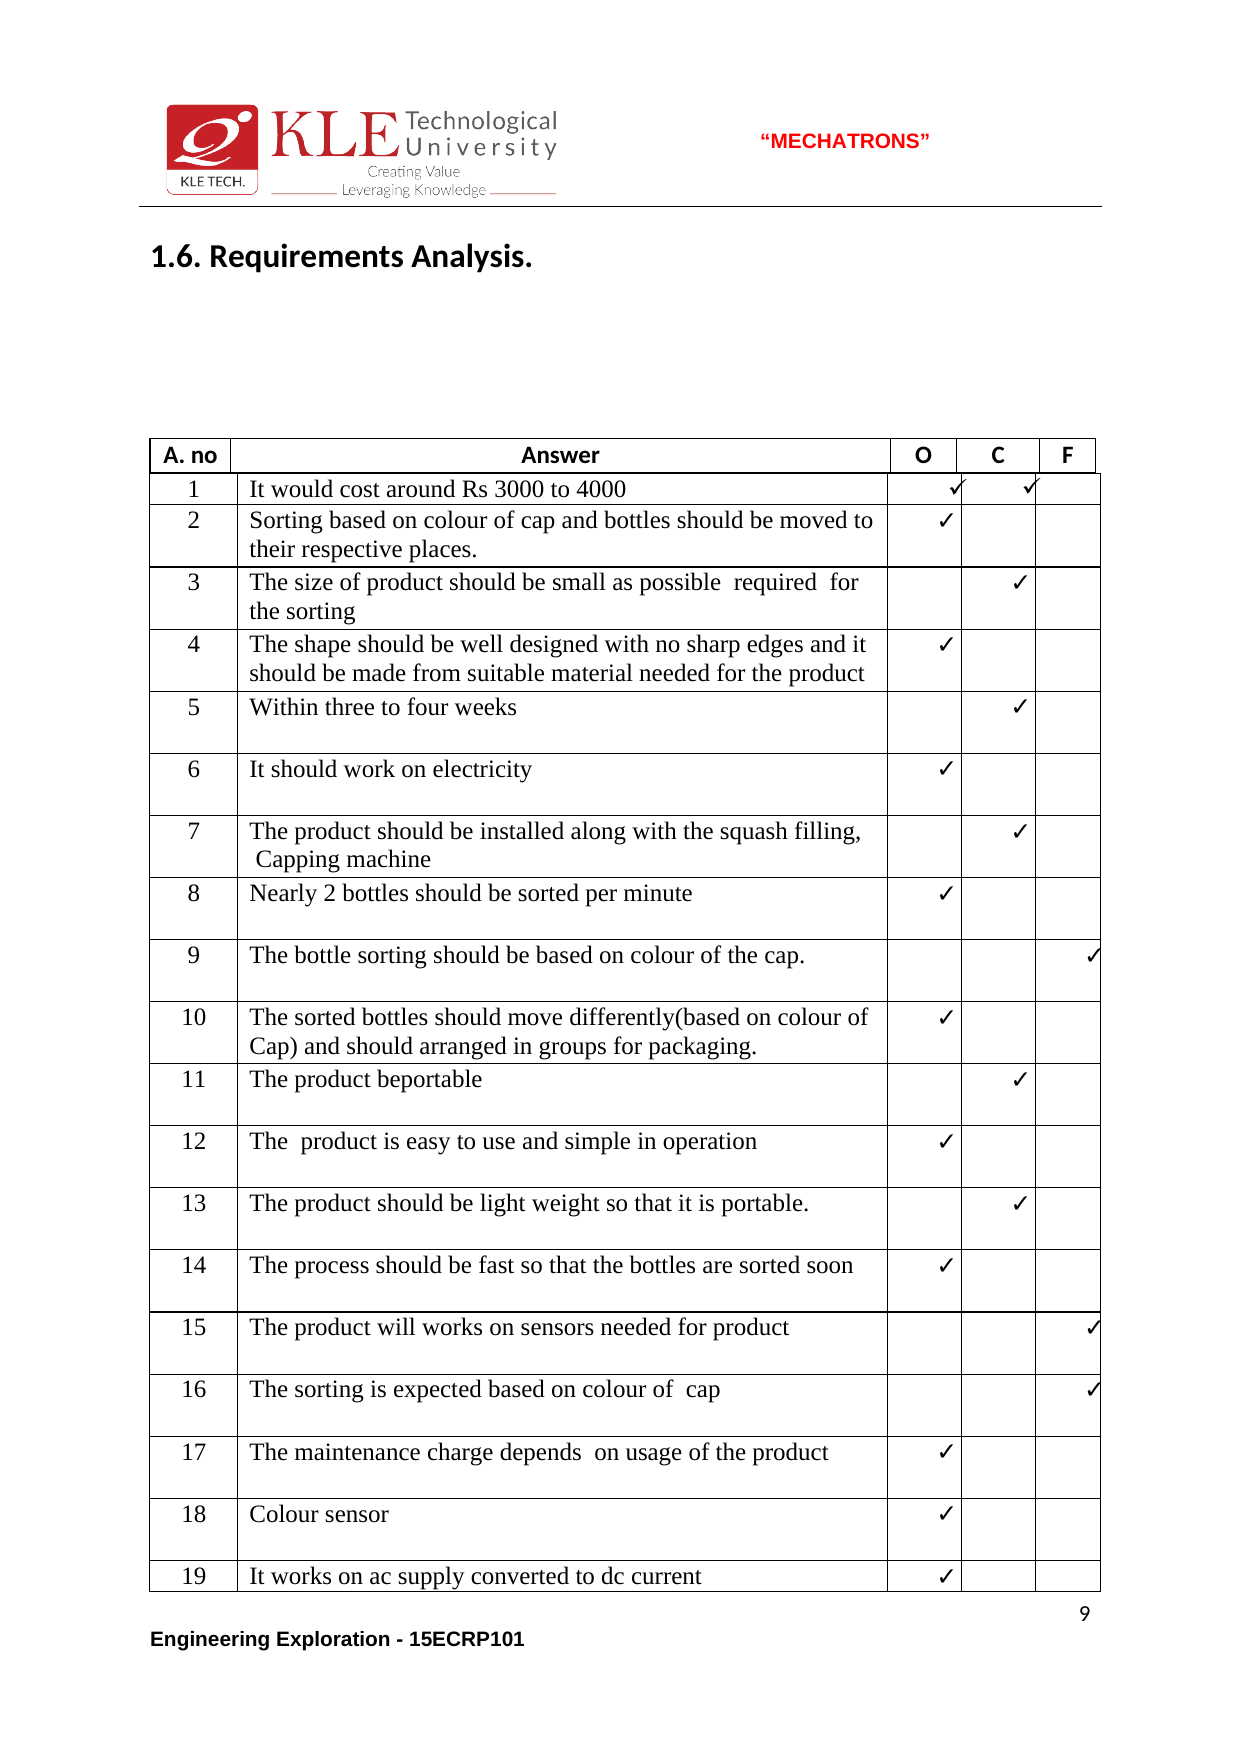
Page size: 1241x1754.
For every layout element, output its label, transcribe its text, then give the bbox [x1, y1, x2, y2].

table_cell [888, 1499, 961, 1560]
table_cell [888, 816, 961, 877]
table_cell [888, 1126, 961, 1187]
table_cell [1036, 878, 1100, 939]
table_cell 2 [150, 505, 237, 566]
table_cell [1036, 1126, 1100, 1187]
table_cell [888, 630, 961, 691]
table_cell 10 [150, 1002, 237, 1063]
table_cell [962, 1313, 1035, 1373]
table_cell [962, 1499, 1035, 1560]
table_cell The product should be installed along with the squash filling, Capping machine [238, 816, 887, 877]
table_cell [962, 1002, 1035, 1063]
table_cell Within three to four weeks [238, 692, 887, 753]
table_cell 15 [150, 1313, 237, 1373]
table_cell 12 [150, 1126, 237, 1187]
table_cell [1036, 630, 1100, 691]
table_cell [888, 1002, 961, 1063]
table_cell [962, 940, 1035, 1001]
table_cell [1036, 816, 1100, 877]
table_cell Colour sensor [238, 1499, 887, 1560]
table_cell 5 [150, 692, 237, 753]
table_cell [1036, 1250, 1100, 1311]
table_cell The process should be fast so that the bottles are sorted soon [238, 1250, 887, 1311]
table_cell 16 [150, 1375, 237, 1436]
table_cell [1036, 1002, 1100, 1063]
table_cell [888, 754, 961, 815]
table_cell [962, 1188, 1035, 1249]
table_cell 11 [150, 1064, 237, 1125]
table_cell 18 [150, 1499, 237, 1560]
table_cell 7 [150, 816, 237, 877]
table_cell 19 [150, 1561, 237, 1591]
table_cell [962, 1250, 1035, 1311]
table_cell [962, 1064, 1035, 1125]
table_header [1036, 474, 1100, 504]
text 1.6. Requirements Analysis. [150, 235, 1090, 276]
table_header 1 [150, 474, 237, 504]
table_cell [962, 568, 1035, 628]
table_cell [1036, 568, 1100, 628]
table_cell [962, 1375, 1035, 1436]
table_cell The product will works on sensors needed for product [238, 1313, 887, 1373]
table_cell It works on ac supply converted to dc current [238, 1561, 887, 1591]
table_cell [962, 878, 1035, 939]
table_cell 4 [150, 630, 237, 691]
table_cell [962, 1437, 1035, 1498]
table_cell The maintenance charge depends on usage of the product [238, 1437, 887, 1498]
table_cell The product is easy to use and simple in operation [238, 1126, 887, 1187]
table_cell [1036, 1437, 1100, 1498]
table_cell It should work on electricity [238, 754, 887, 815]
table_cell [962, 816, 1035, 877]
table_cell [1036, 1188, 1100, 1249]
table_cell 14 [150, 1250, 237, 1311]
table_header [962, 474, 1035, 504]
table_header C [957, 439, 1039, 472]
table_cell [888, 1313, 961, 1373]
table_header A. no [151, 439, 230, 472]
table_cell [888, 1064, 961, 1125]
table_cell Nearly 2 bottles should be sorted per minute [238, 878, 887, 939]
table_cell [888, 568, 961, 628]
table_cell [962, 505, 1035, 566]
table_cell [888, 505, 961, 566]
table_cell The size of product should be small as possible required for the sorting [238, 568, 887, 628]
table_cell [888, 1375, 961, 1436]
table_cell [962, 630, 1035, 691]
table_cell Sorting based on colour of cap and bottles should be moved to their respective places. [238, 505, 887, 566]
table_cell 6 [150, 754, 237, 815]
table_cell 13 [150, 1188, 237, 1249]
table_header It would cost around Rs 3000 to 4000 [238, 474, 887, 504]
table_cell [1036, 1064, 1100, 1125]
table_cell 9 [150, 940, 237, 1001]
table_header [888, 474, 961, 504]
table_cell The product should be light weight so that it is portable. [238, 1188, 887, 1249]
table_cell The shape should be well designed with no sharp edges and it should be made from suitable material needed for the product [238, 630, 887, 691]
table_header O [891, 439, 956, 472]
table_cell The sorted bottles should move differently(based on colour of Cap) and should arranged in groups for packaging. [238, 1002, 887, 1063]
table_cell [888, 1561, 961, 1591]
table_header F [1040, 439, 1095, 472]
table_cell 8 [150, 878, 237, 939]
table_cell [1036, 505, 1100, 566]
table_cell [962, 692, 1035, 753]
table_cell [1036, 1561, 1100, 1591]
table_header Answer [231, 439, 890, 472]
table_cell [888, 1437, 961, 1498]
table_cell 3 [150, 568, 237, 628]
table_cell [962, 754, 1035, 815]
table_cell [888, 878, 961, 939]
table_cell [888, 940, 961, 1001]
table_cell The product beportable [238, 1064, 887, 1125]
table_cell [1036, 754, 1100, 815]
table_cell [1036, 1375, 1100, 1436]
table_cell [888, 1188, 961, 1249]
table_cell [1036, 940, 1100, 1001]
table_cell The bottle sorting should be based on colour of the cap. [238, 940, 887, 1001]
table_cell [888, 692, 961, 753]
picture [166, 100, 561, 199]
table_cell [962, 1561, 1035, 1591]
table_cell The sorting is expected based on colour of cap [238, 1375, 887, 1436]
table_cell [962, 1126, 1035, 1187]
table_cell 17 [150, 1437, 237, 1498]
table_cell [1036, 1313, 1100, 1373]
table_cell [888, 1250, 961, 1311]
table_cell [1036, 1499, 1100, 1560]
table_cell [1036, 692, 1100, 753]
